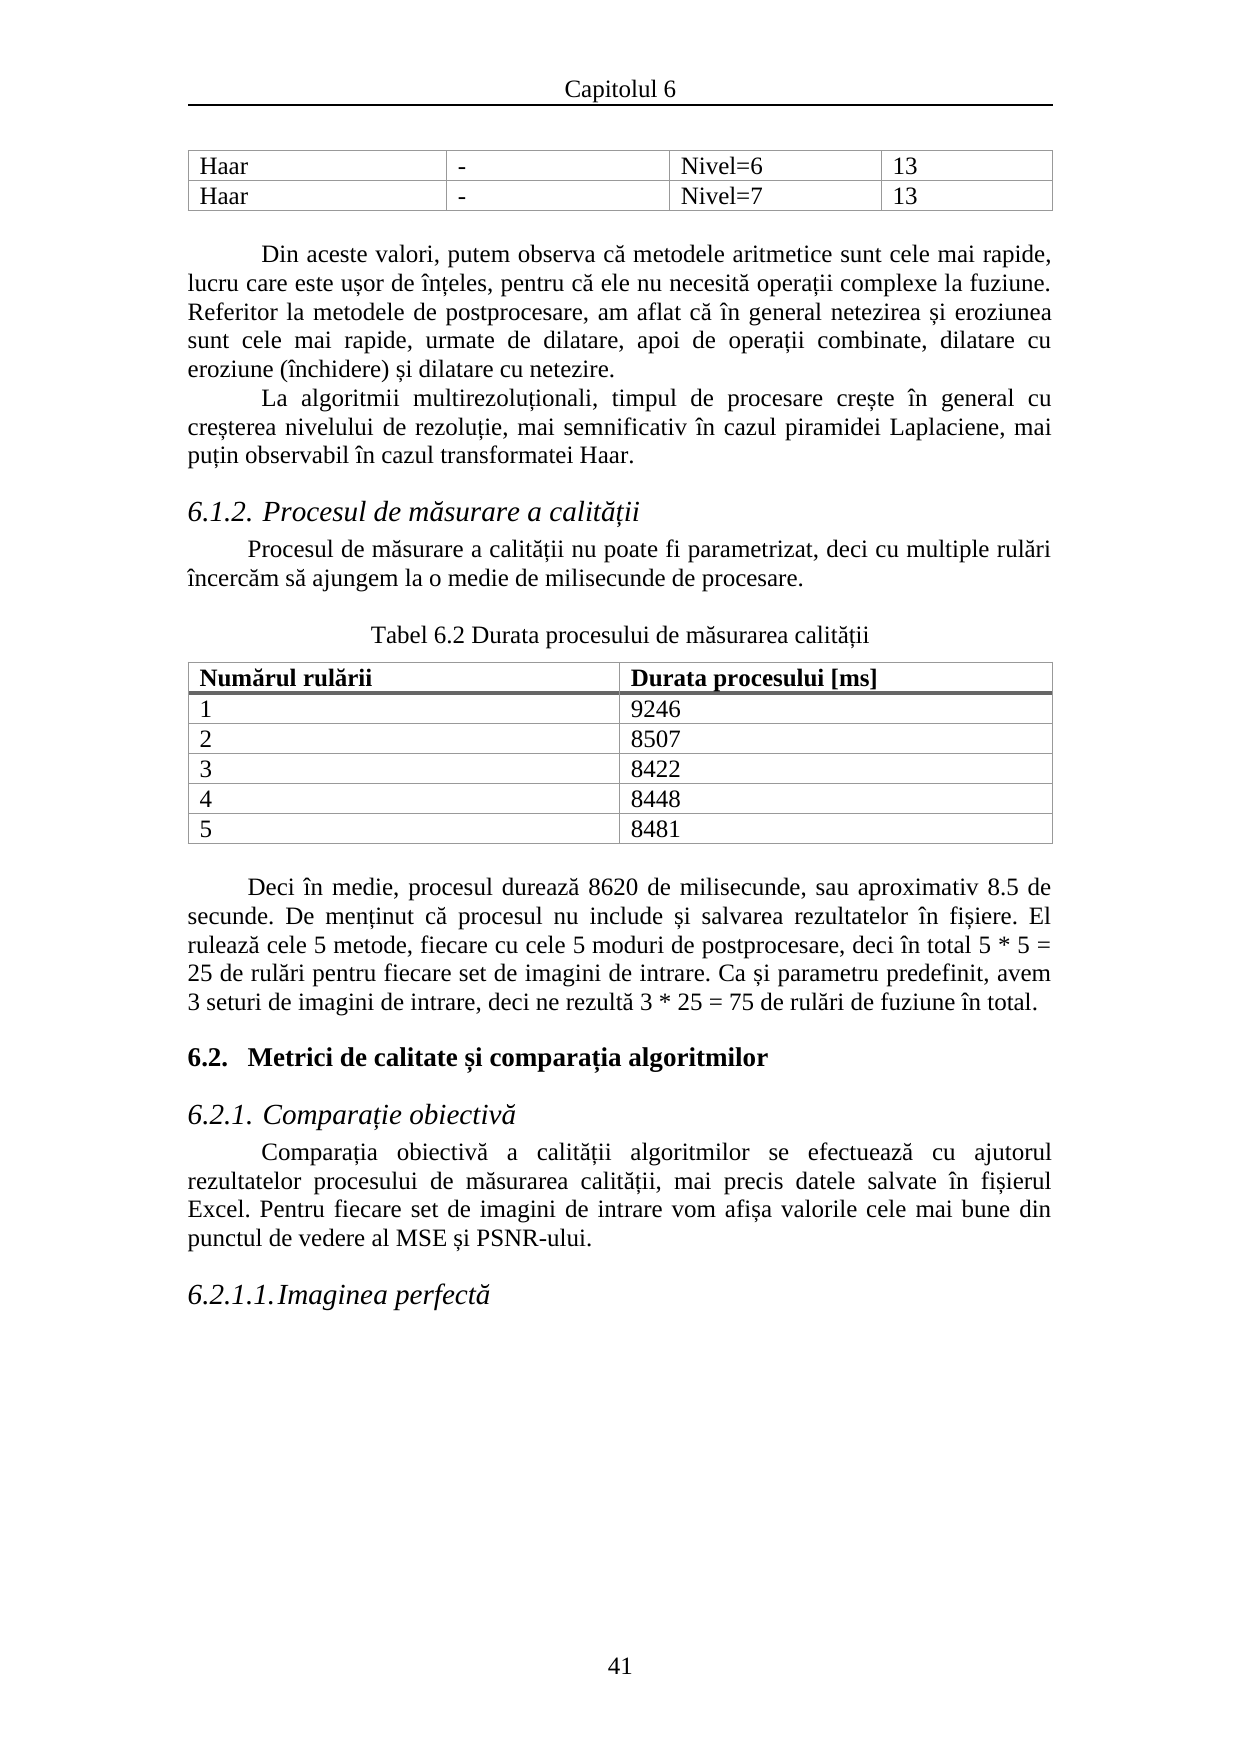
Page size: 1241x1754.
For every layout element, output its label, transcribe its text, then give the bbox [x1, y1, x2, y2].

table_cell 3 [189, 754, 619, 783]
table_cell Nivel=7 [670, 181, 881, 209]
table_header Durata procesului [ms] [620, 663, 1052, 691]
subtitle Procesul de măsurare a calității [187, 494, 1053, 528]
table_cell Haar [189, 151, 446, 180]
text La algoritmii multirezoluționali, timpul de procesare crește în general cu creșterea nivelului de rezoluție, mai semnificativ în cazul piramidei Laplaciene, mai puțin observabil în cazul transformatei Haar. [187, 383, 1053, 469]
table_header Numărul rulării [189, 663, 619, 691]
text Tabel 6.2 Durata procesului de măsurarea calității [187, 620, 1053, 649]
table_cell 13 [882, 151, 1052, 180]
text Din aceste valori, putem observa că metodele aritmetice sunt cele mai rapide, lucru care este ușor de înțeles, pentru că ele nu necesită operații complexe la fuziune. Referitor la metodele de postprocesare, am aflat că în general netezirea și eroziunea sunt cele mai rapide, urmate de dilatare, apoi de operații combinate, dilatare cu eroziune (închidere) și dilatare cu netezire. [187, 239, 1053, 383]
table_cell 8448 [620, 784, 1052, 813]
subtitle Imaginea perfectă [187, 1277, 1053, 1311]
table_cell 4 [189, 784, 619, 813]
subtitle Comparație obiectivă [187, 1097, 1053, 1131]
table_cell - [447, 151, 669, 180]
text Procesul de măsurare a calității nu poate fi parametrizat, deci cu multiple rulări încercăm să ajungem la o medie de milisecunde de procesare. [187, 534, 1053, 592]
table_cell 8481 [620, 814, 1052, 842]
table_cell 1 [189, 695, 619, 723]
text Comparația obiectivă a calității algoritmilor se efectuează cu ajutorul rezultatelor procesului de măsurarea calității, mai precis datele salvate în fișierul Excel. Pentru fiecare set de imagini de intrare vom afișa valorile cele mai bune din punctul de vedere al MSE și PSNR-ului. [187, 1137, 1053, 1252]
table_cell 13 [882, 181, 1052, 209]
subtitle Metrici de calitate și comparația algoritmilor [187, 1041, 1053, 1072]
table_cell 2 [189, 724, 619, 753]
table_cell 5 [189, 814, 619, 842]
table_cell - [447, 181, 669, 209]
table_cell 8422 [620, 754, 1052, 783]
table_cell 8507 [620, 724, 1052, 753]
table_cell Nivel=6 [670, 151, 881, 180]
table_cell Haar [189, 181, 446, 209]
text Deci în medie, procesul durează 8620 de milisecunde, sau aproximativ 8.5 de secunde. De menținut că procesul nu include și salvarea rezultatelor în fișiere. El rulează cele 5 metode, fiecare cu cele 5 moduri de postprocesare, deci în total 5 * 5 = 25 de rulări pentru fiecare set de imagini de intrare. Ca și parametru predefinit, avem 3 seturi de imagini de intrare, deci ne rezultă 3 * 25 = 75 de rulări de fuziune în total. [187, 872, 1053, 1016]
table_cell 9246 [620, 695, 1052, 723]
